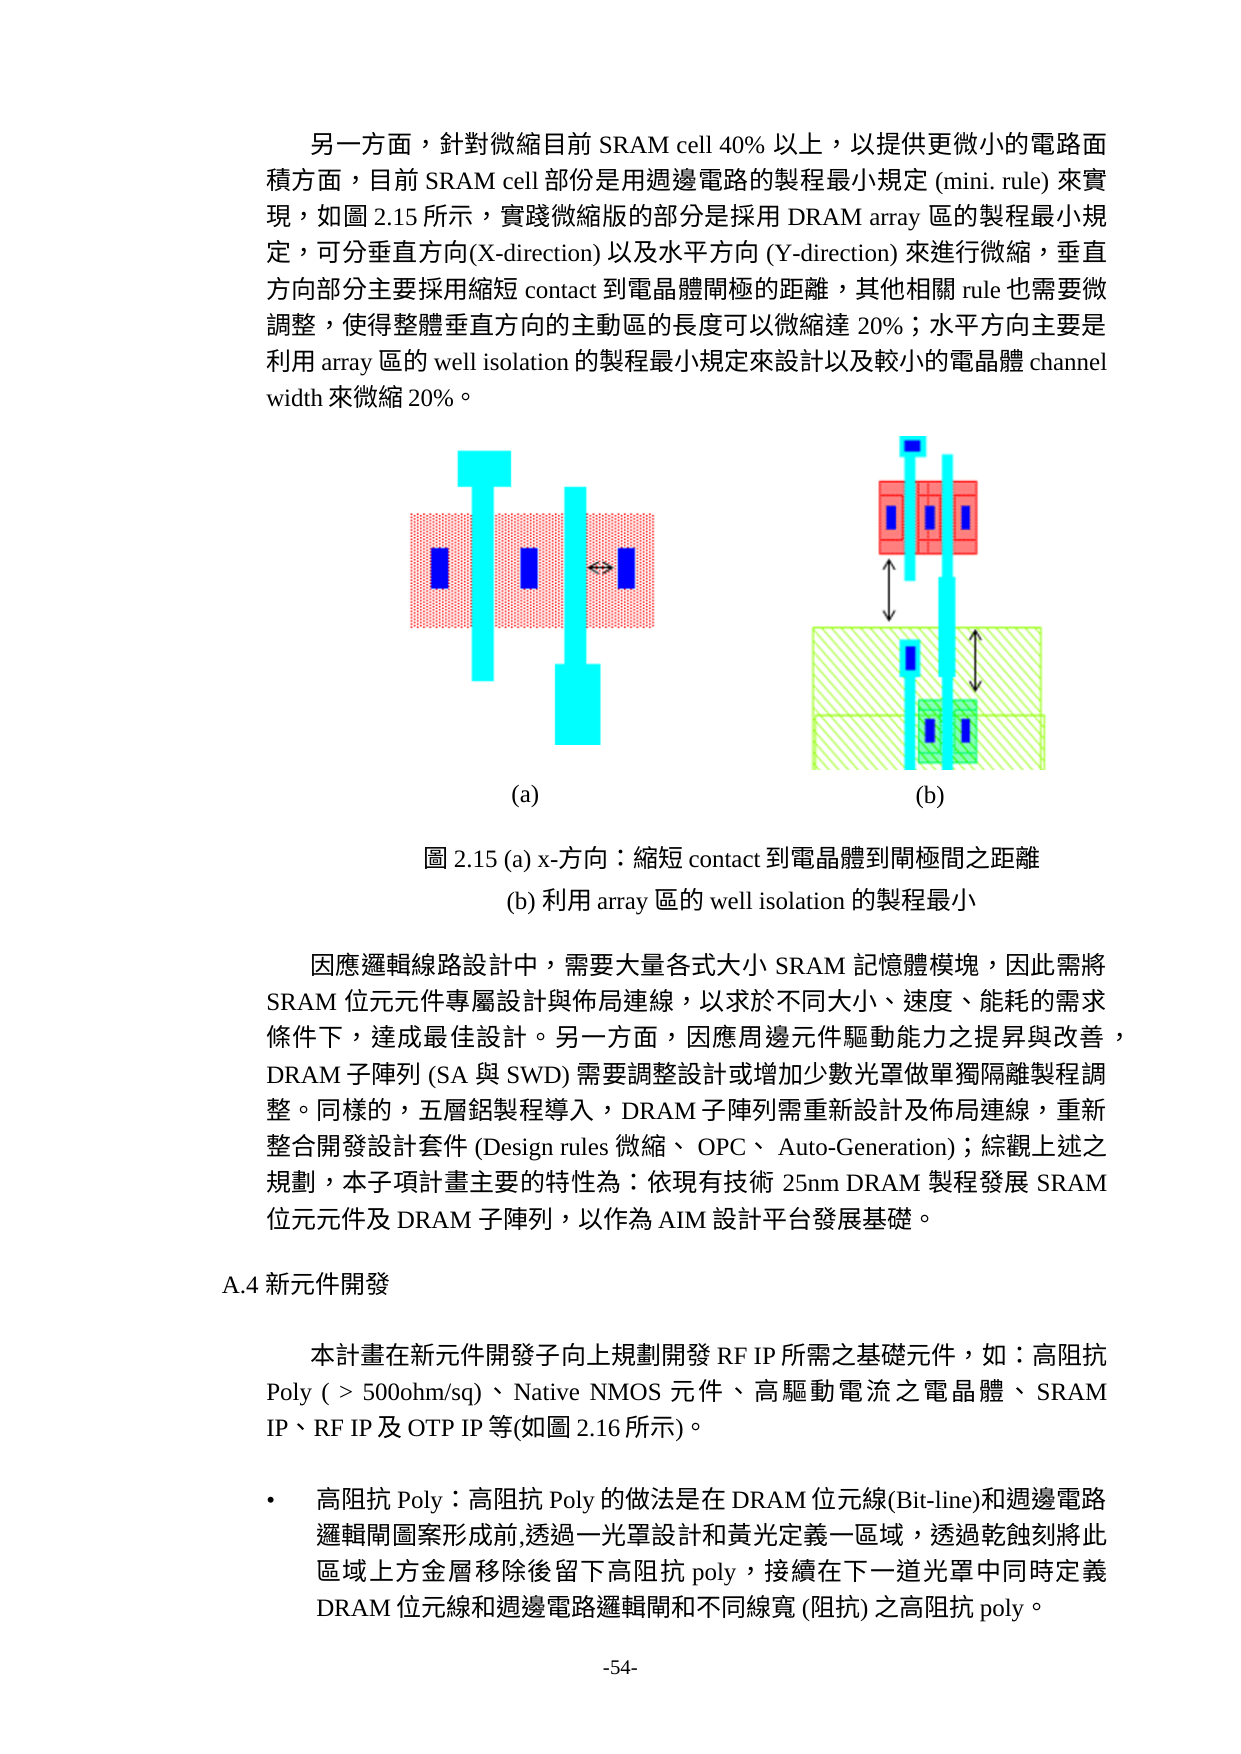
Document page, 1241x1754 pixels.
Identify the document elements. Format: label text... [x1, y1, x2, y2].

list 高阻抗Poly：高阻抗Poly的做法是在DRAM位元線(Bit-line)和週邊電路邏輯閘圖案形成前,透過一光罩設計和黃光定義一區域，透過乾蝕刻將此區域上方金層移除後留下高阻抗poly，接續在下一道光罩中同時定義DRAM位元線和週邊電路邏輯閘和不同線寬 (阻抗) 之高阻抗poly。 [266, 1479, 1107, 1624]
picture [395, 444, 669, 745]
list 另一方面，針對微縮目前SRAM cell 40% 以上，以提供更微小的電路面積方面，目前SRAM cell部份是用週邊電路的製程最小規定 (mini. rule) 來實現，如圖2.15所示，實踐微縮版的部分是採用DRAM array 區的製程最小規定，可分垂直方向(X-direction) 以及水平方向 (Y-direction) 來進行微縮，垂直方向部分主要採用縮短contact到電晶體閘極的距離，其他相關rule也需要微調整，使得整體垂直方向的主動區的長度可以微縮達20%；水平方向主要是利用array 區的well isolation的製程最小規定來設計以及較小的電晶體channel width來微縮20%。 [266, 124, 1107, 414]
text A.4 新元件開發 [222, 1264, 1107, 1300]
text 因應邏輯線路設計中，需要大量各式大小 SRAM 記憶體模塊，因此需將 SRAM 位元元件專屬設計與佈局連線，以求於不同大小、速度、能耗的需求條件下，達成最佳設計。另一方面，因應周邊元件驅動能力之提昇與改善，DRAM子陣列 (SA 與 SWD) 需要調整設計或增加少數光罩做單獨隔離製程調整。同樣的，五層鋁製程導入，DRAM子陣列需重新設計及佈局連線，重新整合開發設計套件 (Design rules 微縮、 OPC、 Auto-Generation)；綜觀上述之規劃，本子項計畫主要的特性為：依現有技術 25nm DRAM 製程發展 SRAM 位元元件及 DRAM 子陣列，以作為AIM 設計平台發展基礎。 [266, 945, 1107, 1235]
picture [805, 436, 1054, 770]
text 本計畫在新元件開發子向上規劃開發RF IP所需之基礎元件，如：高阻抗Poly ( > 500ohm/sq)、Native NMOS元件、高驅動電流之電晶體、SRAM IP、RF IP及OTP IP等(如圖2.16所示)。 [266, 1335, 1107, 1444]
